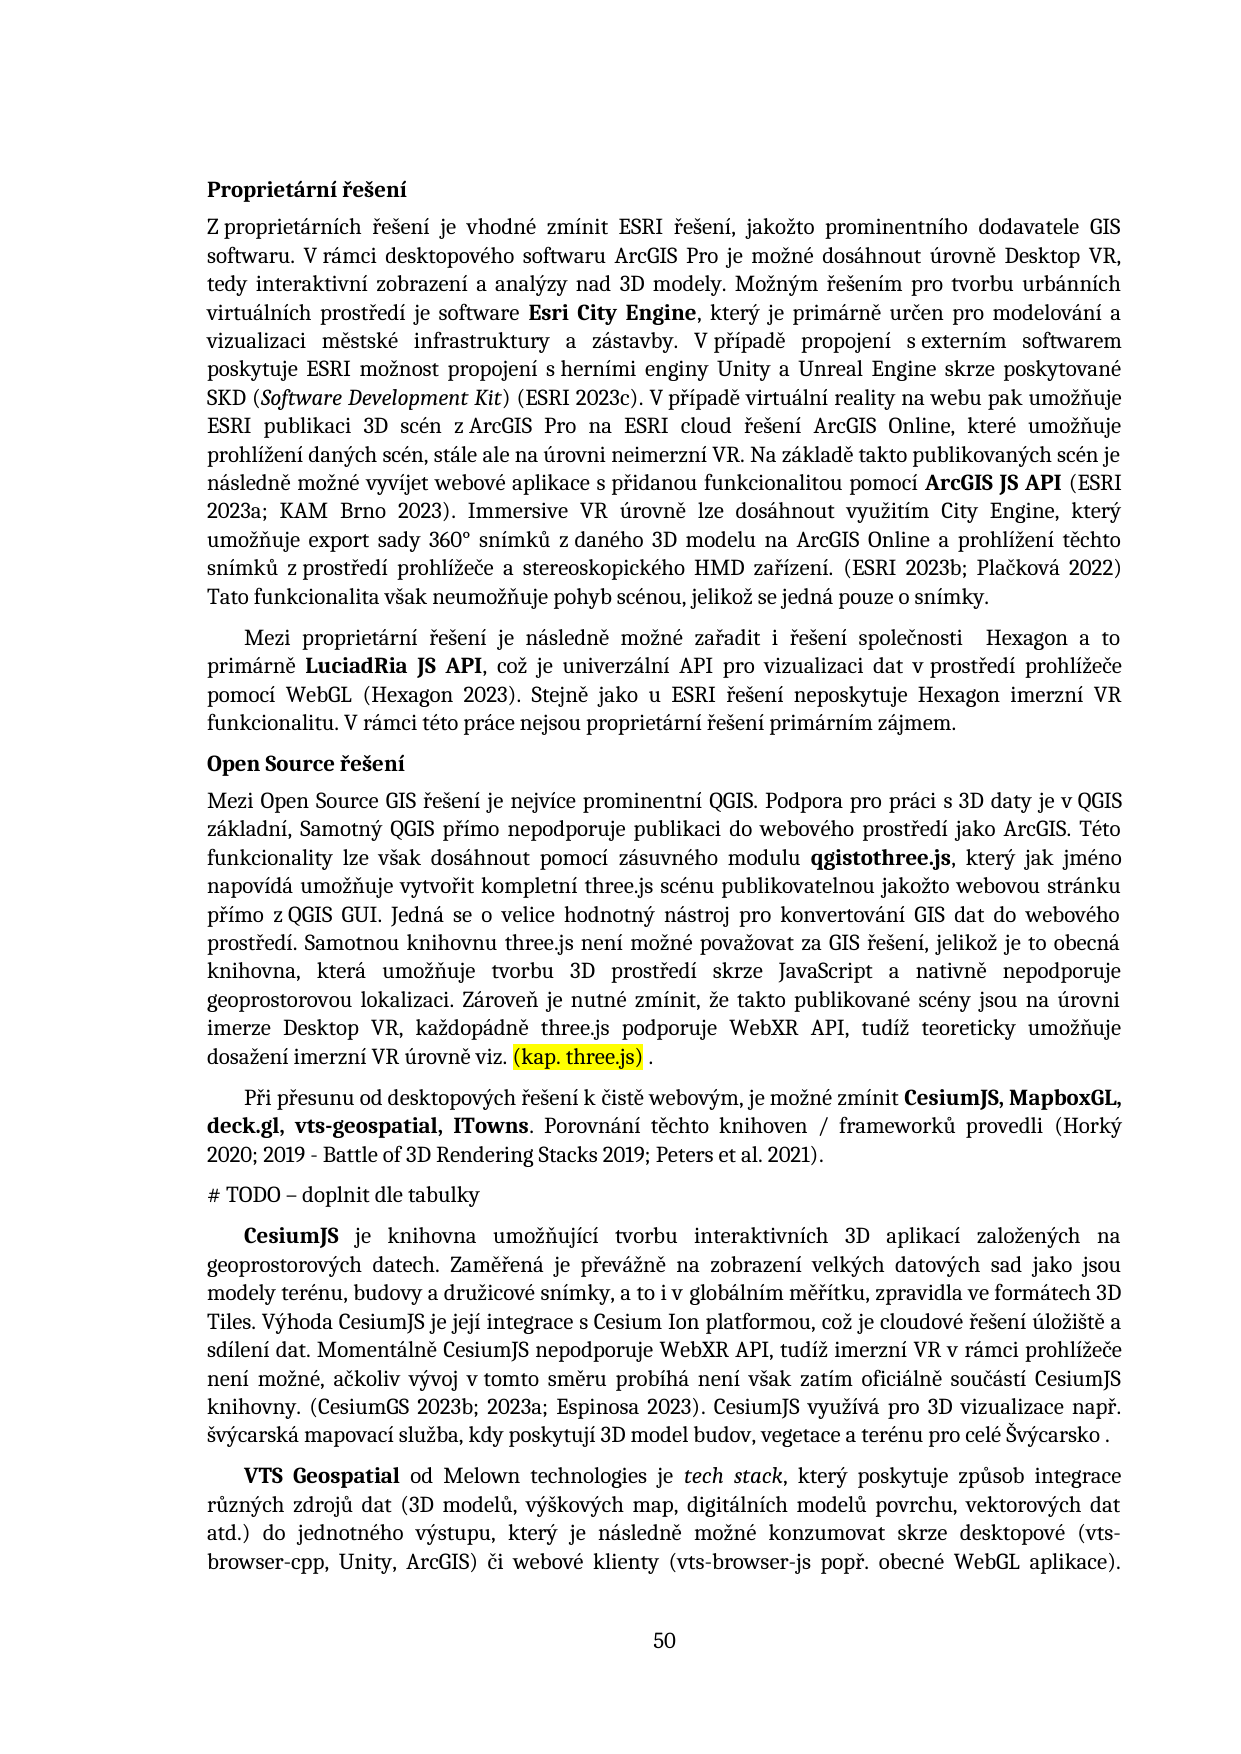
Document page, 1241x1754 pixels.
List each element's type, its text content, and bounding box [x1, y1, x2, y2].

text Mezi Open Source GIS řešení je nejvíce prominentní QGIS. Podpora pro práci s 3D daty je v QGIS základní, Samotný QGIS přímo nepodporuje publikaci do webového prostředí jako ArcGIS. Této funkcionality lze však dosáhnout pomocí zásuvného modulu qgistothree.js, který jak jméno napovídá umožňuje vytvořit kompletní three.js scénu publikovatelnou jakožto webovou stránku přímo z QGIS GUI. Jedná se o velice hodnotný nástroj pro konvertování GIS dat do webového prostředí. Samotnou knihovnu three.js není možné považovat za GIS řešení, jelikož je to obecná knihovna, která umožňuje tvorbu 3D prostředí skrze JavaScript a nativně nepodporuje geoprostorovou lokalizaci. Zároveň je nutné zmínit, že takto publikované scény jsou na úrovni imerze Desktop VR, každopádně three.js podporuje WebXR API, tudíž teoreticky umožňuje dosažení imerzní VR úrovně viz. (kap. three.js) . [207, 788, 1122, 1070]
text Při přesunu od desktopových řešení k čistě webovým, je možné zmínit CesiumJS, MapboxGL, deck.gl, vts-geospatial, ITowns. Porovnání těchto knihoven / frameworků provedli (Horký 2020; 2019 - Battle of 3D Rendering Stacks 2019; Peters et al. 2021). [207, 1084, 1122, 1168]
text Z proprietárních řešení je vhodné zmínit ESRI řešení, jakožto prominentního dodavatele GIS softwaru. V rámci desktopového softwaru ArcGIS Pro je možné dosáhnout úrovně Desktop VR, tedy interaktivní zobrazení a analýzy nad 3D modely. Možným řešením pro tvorbu urbánních virtuálních prostředí je software Esri City Engine, který je primárně určen pro modelování a vizualizaci městské infrastruktury a zástavby. V případě propojení s externím softwarem poskytuje ESRI možnost propojení s herními enginy Unity a Unreal Engine skrze poskytované SKD (Software Development Kit) (ESRI 2023c). V případě virtuální reality na webu pak umožňuje ESRI publikaci 3D scén z ArcGIS Pro na ESRI cloud řešení ArcGIS Online, které umožňuje prohlížení daných scén, stále ale na úrovni neimerzní VR. Na základě takto publikovaných scén je následně možné vyvíjet webové aplikace s přidanou funkcionalitou pomocí ArcGIS JS API (ESRI 2023a; KAM Brno 2023). Immersive VR úrovně lze dosáhnout využitím City Engine, který umožňuje export sady 360° snímků z daného 3D modelu na ArcGIS Online a prohlížení těchto snímků z prostředí prohlížeče a stereoskopického HMD zařízení. (ESRI 2023b; Plačková 2022) Tato funkcionalita však neumožňuje pohyb scénou, jelikož se jedná pouze o snímky. [207, 214, 1122, 610]
text CesiumJS je knihovna umožňující tvorbu interaktivních 3D aplikací založených na geoprostorových datech. Zaměřená je převážně na zobrazení velkých datových sad jako jsou modely terénu, budovy a družicové snímky, a to i v globálním měřítku, zpravidla ve formátech 3D Tiles. Výhoda CesiumJS je její integrace s Cesium Ion platformou, což je cloudové řešení úložiště a sdílení dat. Momentálně CesiumJS nepodporuje WebXR API, tudíž imerzní VR v rámci prohlížeče není možné, ačkoliv vývoj v tomto směru probíhá není však zatím oficiálně součástí CesiumJS knihovny. (CesiumGS 2023b; 2023a; Espinosa 2023). CesiumJS využívá pro 3D vizualizace např. švýcarská mapovací služba, kdy poskytují 3D model budov, vegetace a terénu pro celé Švýcarsko . [207, 1223, 1122, 1449]
text Proprietární řešení [207, 177, 1122, 203]
text Mezi proprietární řešení je následně možné zařadit i řešení společnosti Hexagon a to primárně LuciadRia JS API, což je univerzální API pro vizualizaci dat v prostředí prohlížeče pomocí WebGL (Hexagon 2023). Stejně jako u ESRI řešení neposkytuje Hexagon imerzní VR funkcionalitu. V rámci této práce nejsou proprietární řešení primárním zájmem. [207, 624, 1122, 736]
text Open Source řešení [207, 751, 1122, 777]
text # TODO – doplnit dle tabulky [207, 1182, 1122, 1209]
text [207, 1463, 1122, 1575]
